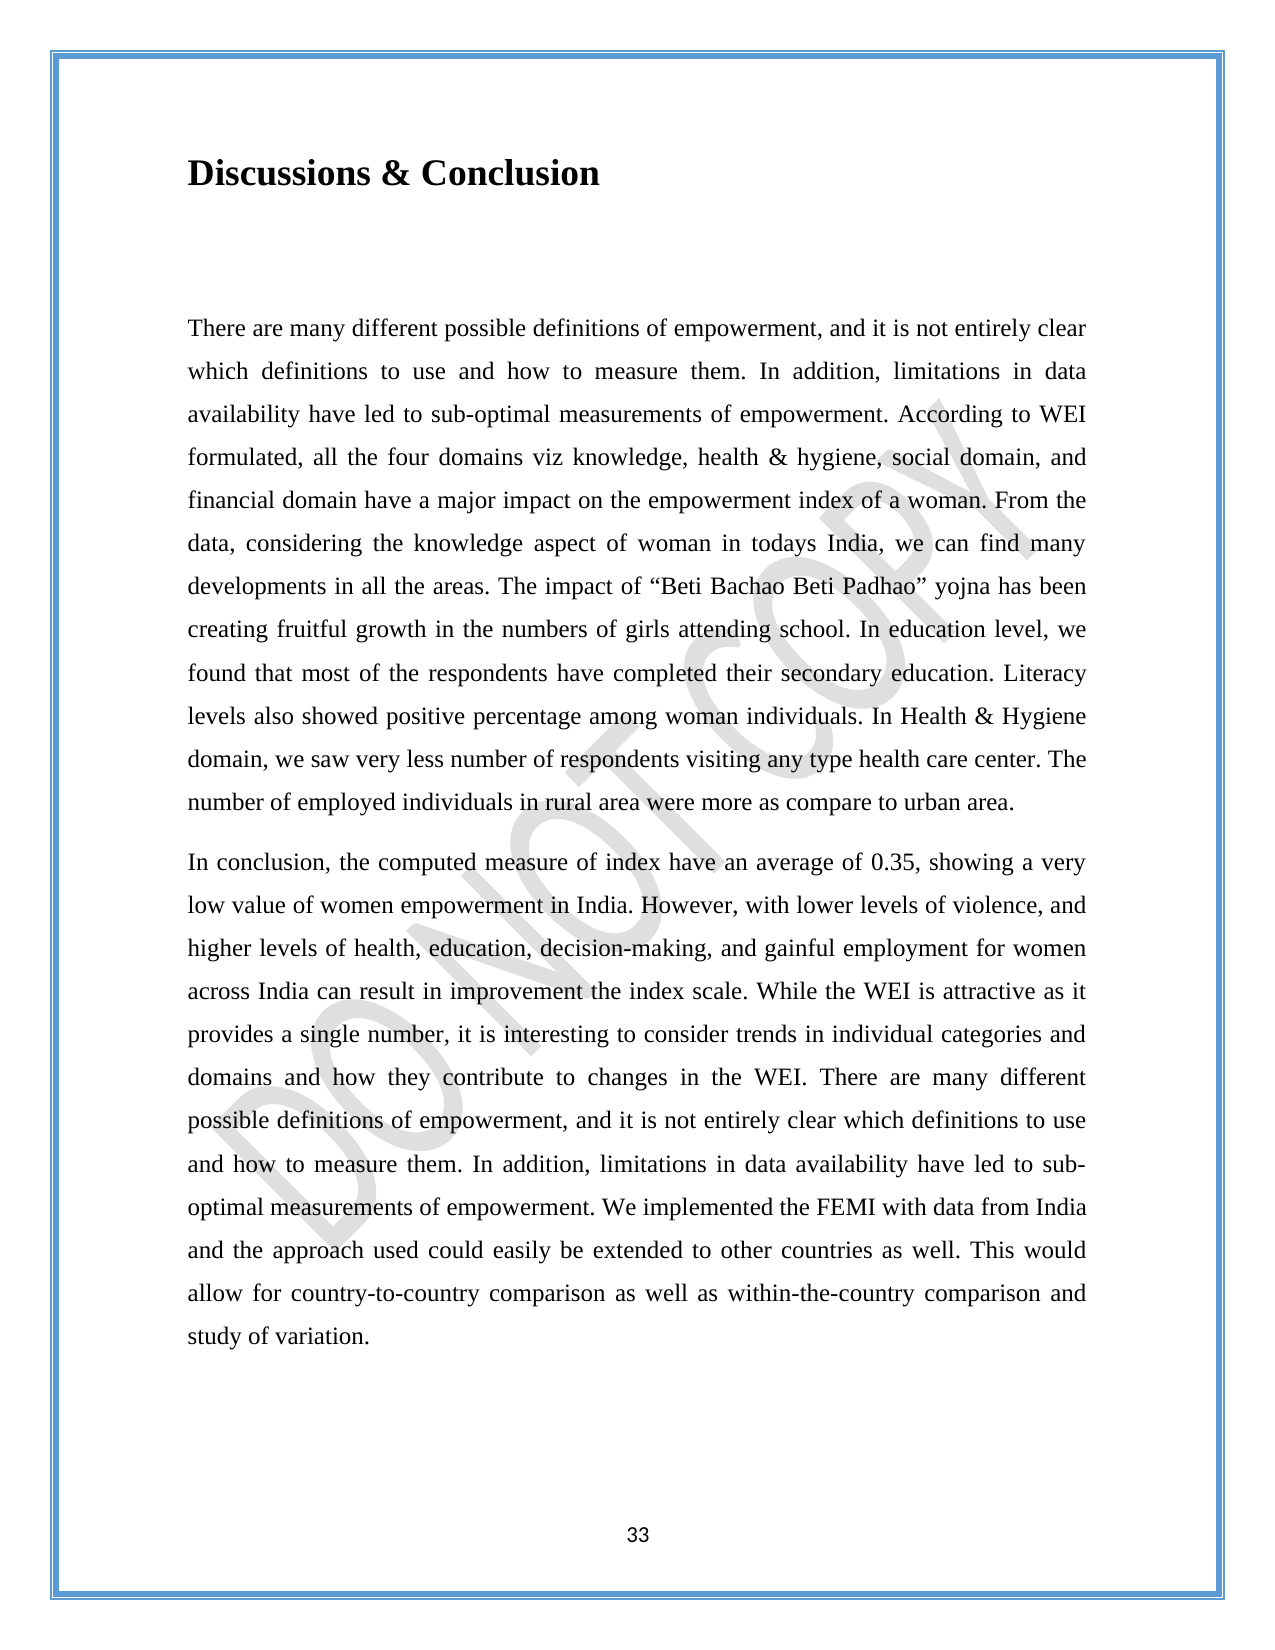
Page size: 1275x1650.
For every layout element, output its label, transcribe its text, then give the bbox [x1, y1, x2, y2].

text There are many different possible definitions of empowerment, and it is not entirely clear which definitions to use and how to measure them. In addition, limitations in data availability have led to sub-optimal measurements of empowerment. According to WEI formulated, all the four domains viz knowledge, health & hygiene, social domain, and financial domain have a major impact on the empowerment index of a woman. From the data, considering the knowledge aspect of woman in todays India, we can find many developments in all the areas. The impact of “Beti Bachao Beti Padhao” yojna has been creating fruitful growth in the numbers of girls attending school. In education level, we found that most of the respondents have completed their secondary education. Literacy levels also showed positive percentage among woman individuals. In Health & Hygiene domain, we saw very less number of respondents visiting any type health care center. The number of employed individuals in rural area were more as compare to urban area. [187, 313, 1087, 816]
text In conclusion, the computed measure of index have an average of 0.35, showing a very low value of women empowerment in India. However, with lower levels of violence, and higher levels of health, education, decision-making, and gainful employment for women across India can result in improvement the index scale. While the WEI is attractive as it provides a single number, it is interesting to consider trends in individual categories and domains and how they contribute to changes in the WEI. There are many different possible definitions of empowerment, and it is not entirely clear which definitions to use and how to measure them. In addition, limitations in data availability have led to sub-optimal measurements of empowerment. We implemented the FEMI with data from India and the approach used could easily be extended to other countries as well. This would allow for country-to-country comparison as well as within-the-country comparison and study of variation. [187, 847, 1087, 1350]
text Discussions & Conclusion [187, 150, 1087, 193]
